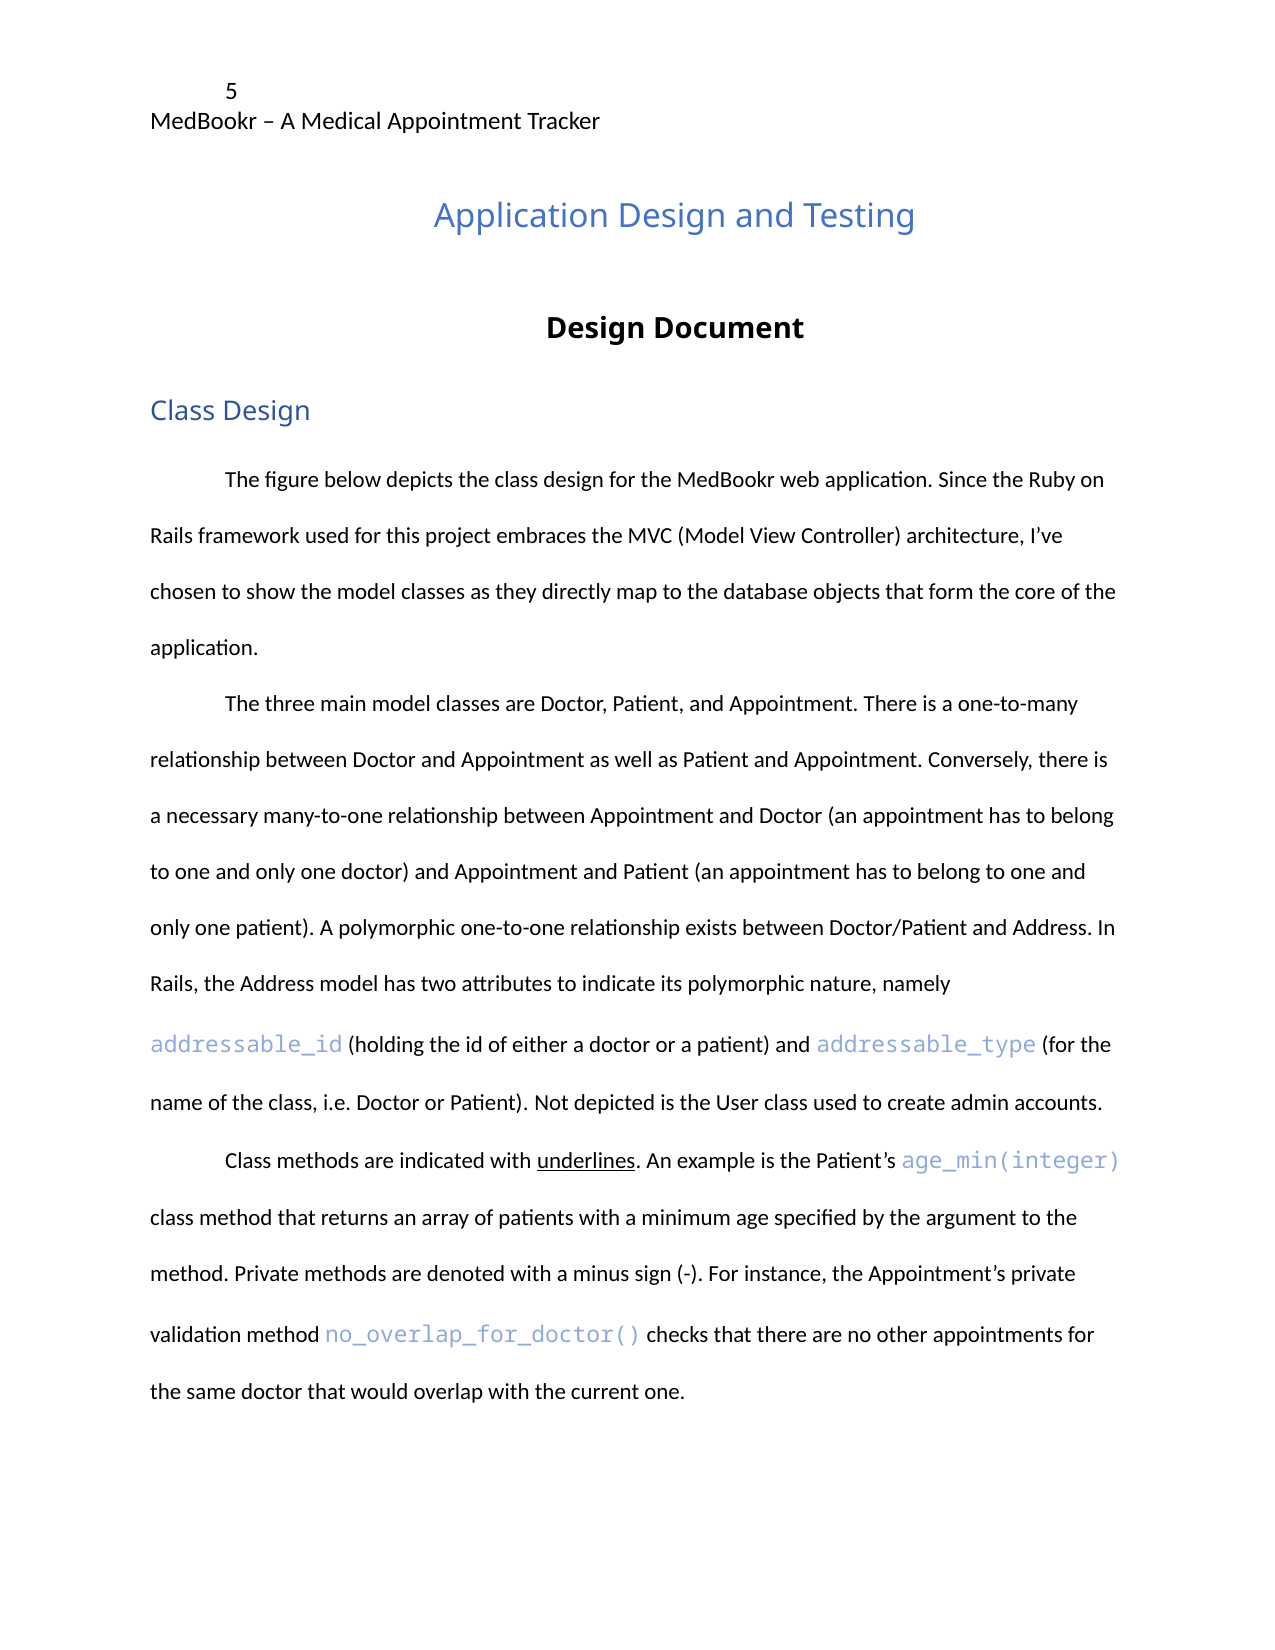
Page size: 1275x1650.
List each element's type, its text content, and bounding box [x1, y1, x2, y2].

subtitle Class Design [150, 391, 1125, 428]
subtitle Application Design and Testing [150, 192, 1125, 237]
text Class methods are indicated with underlines. An example is the Patient’s age_min(integer) class method that returns an array of patients with a minimum age specified by the argument to the method. Private methods are denoted with a minus sign (-). For instance, the Appointment’s private validation method no_overlap_for_doctor() checks that there are no other appointments for the same doctor that would overlap with the current one. [150, 1144, 1125, 1406]
text The figure below depicts the class design for the MedBookr web application. Since the Ruby on Rails framework used for this project embraces the MVC (Model View Controller) architecture, I’ve chosen to show the model classes as they directly map to the database objects that form the core of the application. [150, 465, 1125, 661]
subtitle Design Document [225, 307, 1125, 347]
text The three main model classes are Doctor, Patient, and Appointment. There is a one-to-many relationship between Doctor and Appointment as well as Patient and Appointment. Conversely, there is a necessary many-to-one relationship between Appointment and Doctor (an appointment has to belong to one and only one doctor) and Appointment and Patient (an appointment has to belong to one and only one patient). A polymorphic one-to-one relationship exists between Doctor/Patient and Address. In Rails, the Address model has two attributes to indicate its polymorphic nature, namely addressable_id (holding the id of either a doctor or a patient) and addressable_type (for the name of the class, i.e. Doctor or Patient). Not depicted is the User class used to create admin accounts. [150, 689, 1125, 1116]
